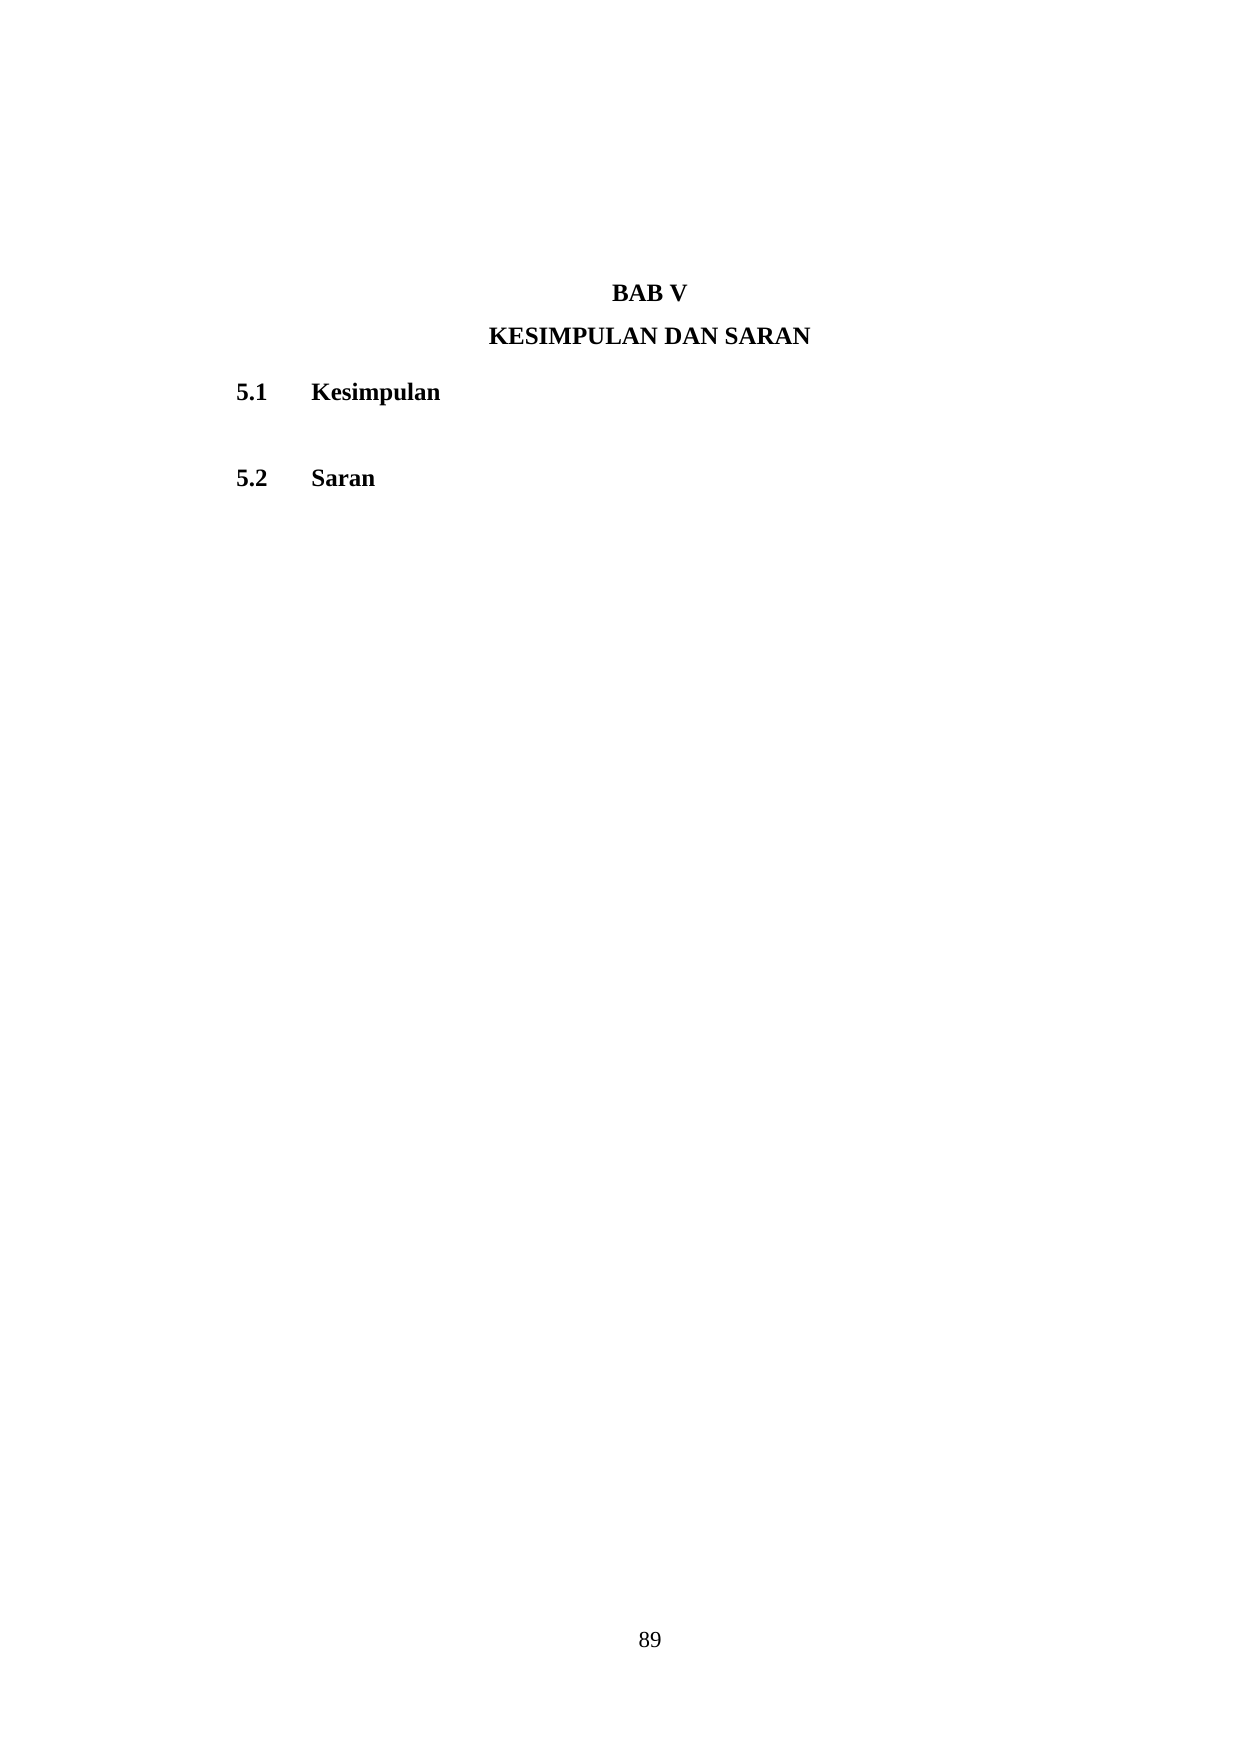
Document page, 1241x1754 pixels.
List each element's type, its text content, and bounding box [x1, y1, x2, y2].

text 5.1 Kesimpulan [236, 377, 1063, 405]
subtitle BAB V KESIMPULAN DAN SARAN [236, 278, 1063, 350]
text 5.2 Saran [236, 463, 1063, 492]
